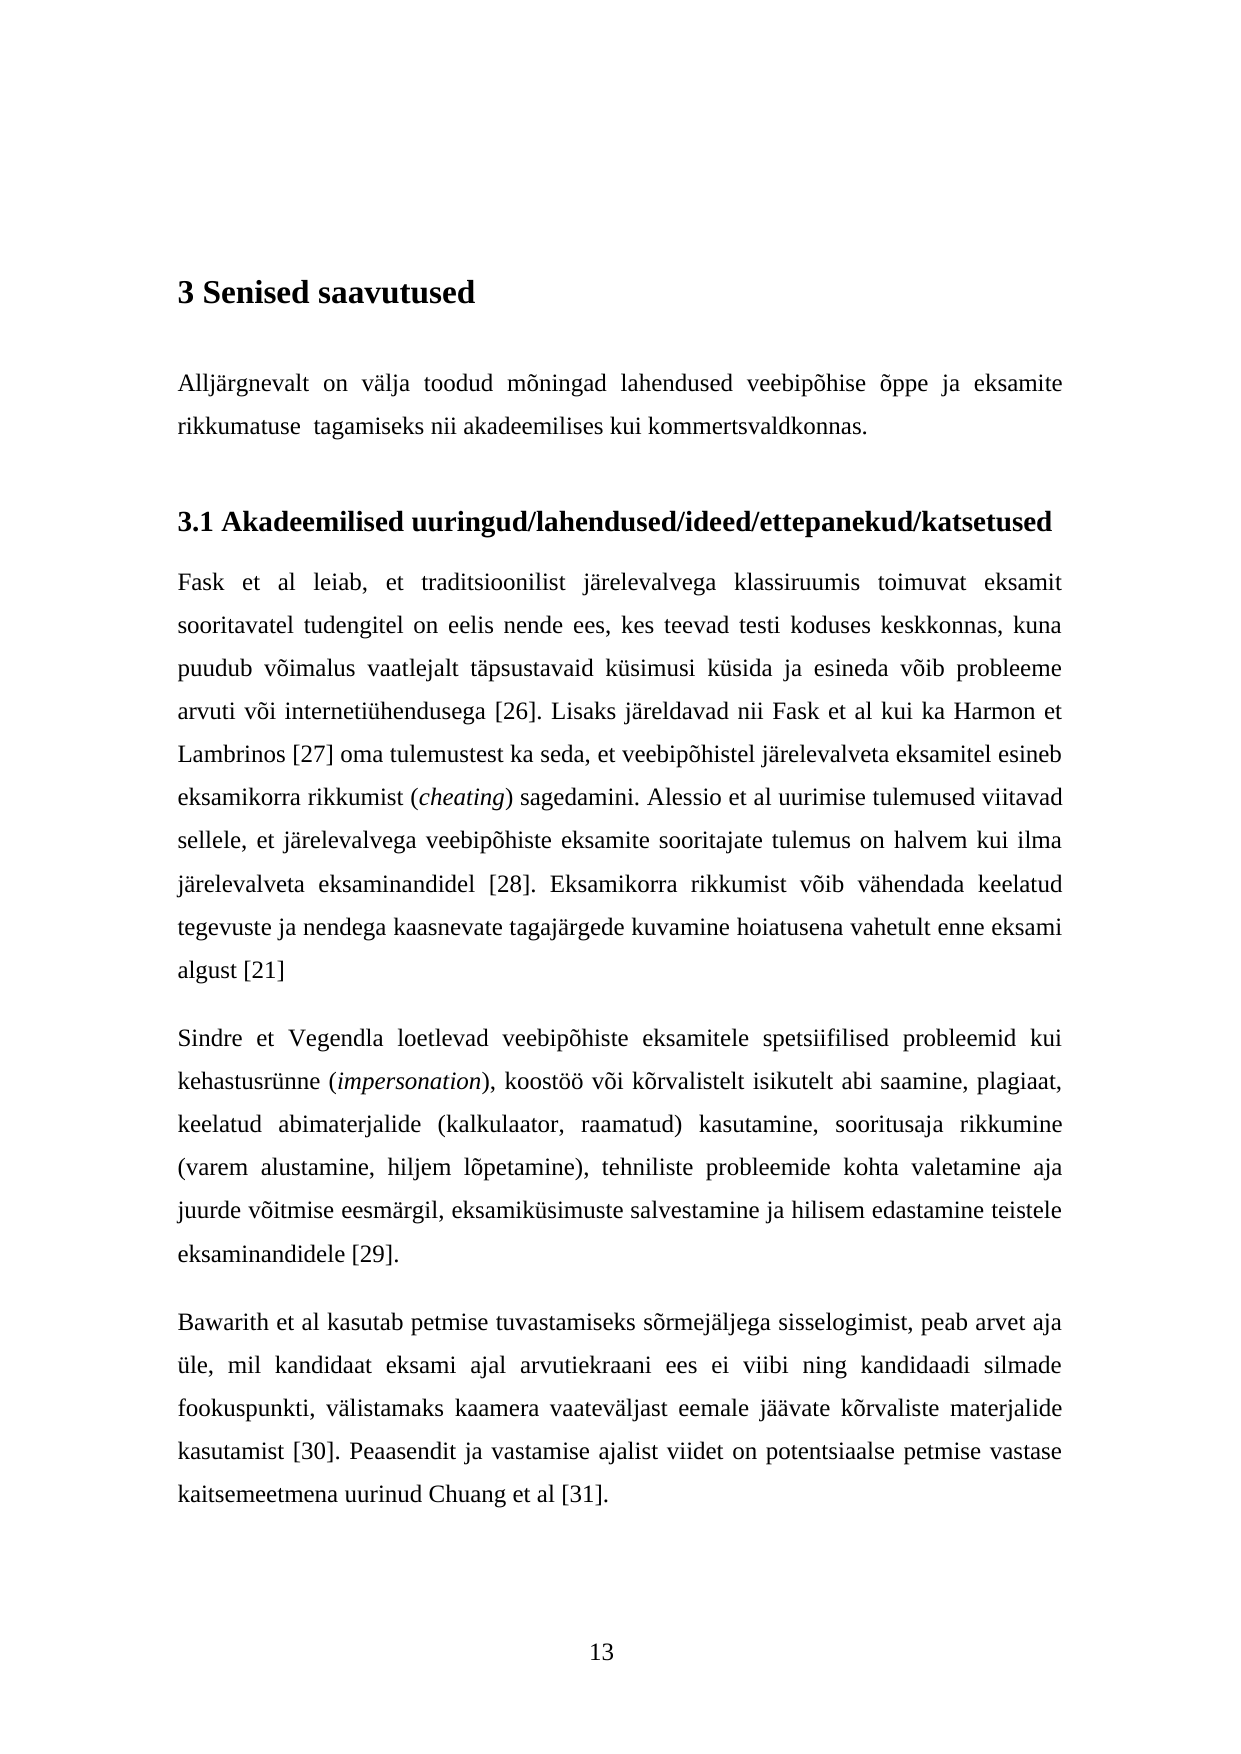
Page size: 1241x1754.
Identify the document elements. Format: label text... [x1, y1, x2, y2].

subtitle Akadeemilised uuringud/lahendused/ideed/ettepanekud/katsetused [177, 504, 1063, 537]
text Bawarith et al kasutab petmise tuvastamiseks sõrmejäljega sisselogimist, peab arvet aja üle, mil kandidaat eksami ajal arvutiekraani ees ei viibi ning kandidaadi silmade fookuspunkti, välistamaks kaamera vaateväljast eemale jäävate kõrvaliste materjalide kasutamist [30]. Peaasendit ja vastamise ajalist viidet on potentsiaalse petmise vastase kaitsemeetmena uurinud Chuang et al [31]. [177, 1307, 1063, 1508]
subtitle Senised saavutused [177, 273, 1063, 311]
text Sindre et Vegendla loetlevad veebipõhiste eksamitele spetsiifilised probleemid kui kehastusrünne (impersonation), koostöö või kõrvalistelt isikutelt abi saamine, plagiaat, keelatud abimaterjalide (kalkulaator, raamatud) kasutamine, sooritusaja rikkumine (varem alustamine, hiljem lõpetamine), tehniliste probleemide kohta valetamine aja juurde võitmise eesmärgil, eksamiküsimuste salvestamine ja hilisem edastamine teistele eksaminandidele [29]. [177, 1023, 1063, 1267]
text Alljärgnevalt on välja toodud mõningad lahendused veebipõhise õppe ja eksamite rikkumatuse tagamiseks nii akadeemilises kui kommertsvaldkonnas. [177, 368, 1063, 439]
text Fask et al leiab, et traditsioonilist järelevalvega klassiruumis toimuvat eksamit sooritavatel tudengitel on eelis nende ees, kes teevad testi koduses keskkonnas, kuna puudub võimalus vaatlejalt täpsustavaid küsimusi küsida ja esineda võib probleeme arvuti või internetiühendusega [26]. Lisaks järeldavad nii Fask et al kui ka Harmon et Lambrinos [27] oma tulemustest ka seda, et veebipõhistel järelevalveta eksamitel esineb eksamikorra rikkumist (cheating) sagedamini. Alessio et al uurimise tulemused viitavad sellele, et järelevalvega veebipõhiste eksamite sooritajate tulemus on halvem kui ilma järelevalveta eksaminandidel [28]. Eksamikorra rikkumist võib vähendada keelatud tegevuste ja nendega kaasnevate tagajärgede kuvamine hoiatusena vahetult enne eksami algust [21] [177, 567, 1063, 984]
